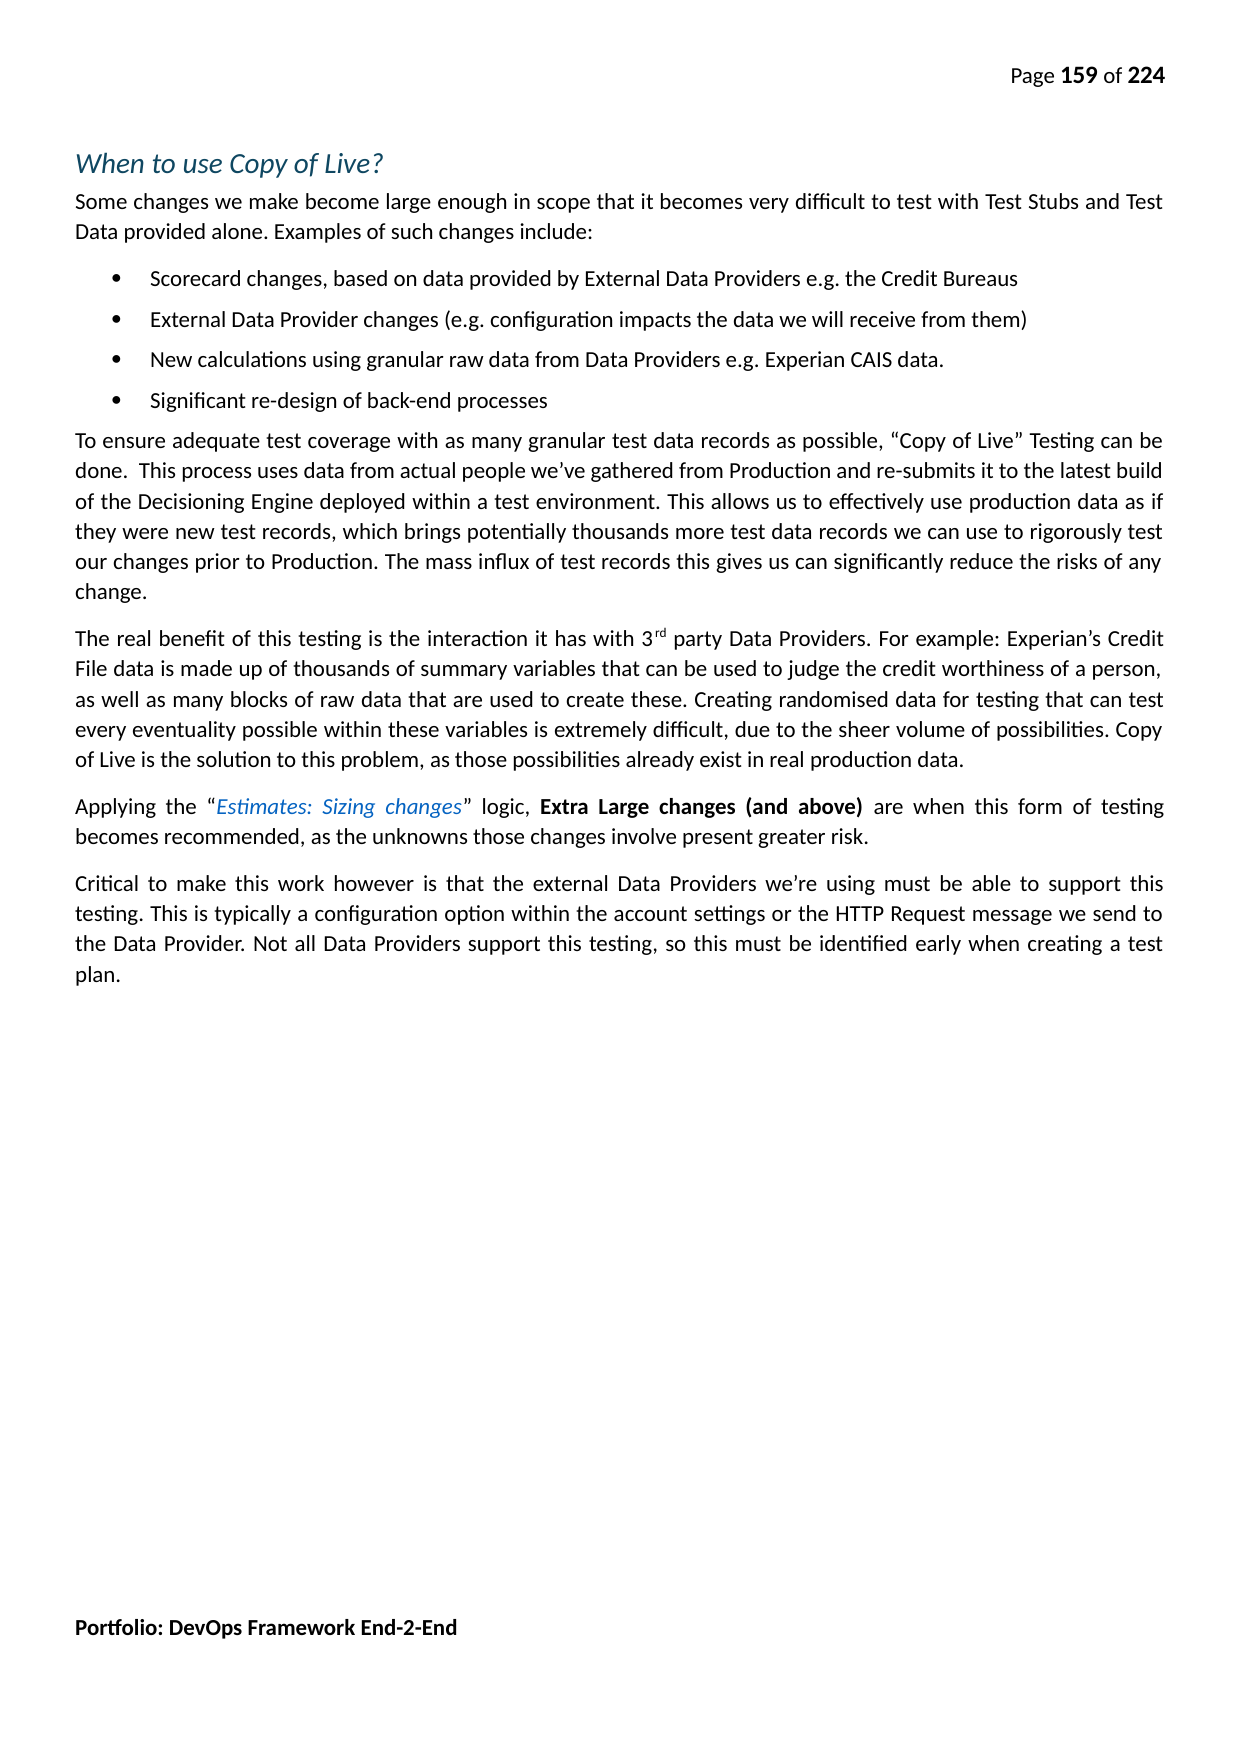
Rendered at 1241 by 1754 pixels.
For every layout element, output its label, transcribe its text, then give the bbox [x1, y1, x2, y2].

text Some changes we make become large enough in scope that it becomes very difficult to test with Test Stubs and Test Data provided alone. Examples of such changes include: [75, 187, 1165, 246]
text To ensure adequate test coverage with as many granular test data records as possible, “Copy of Live” Testing can be done. This process uses data from actual people we’ve gathered from Production and re-submits it to the latest build of the Decisioning Engine deployed within a test environment. This allows us to effectively use production data as if they were new test records, which brings potentially thousands more test data records we can use to rigorously test our changes prior to Production. The mass influx of test records this gives us can significantly reduce the risks of any change. [75, 426, 1165, 606]
list External Data Provider changes (e.g. configuration impacts the data we will receive from them) [112, 305, 1165, 333]
text Critical to make this work however is that the external Data Providers we’re using must be able to support this testing. This is typically a configuration option within the account settings or the HTTP Request message we send to the Data Provider. Not all Data Providers support this testing, so this must be identified early when creating a test plan. [75, 869, 1165, 988]
list Significant re-design of back-end processes [112, 386, 1165, 414]
list New calculations using granular raw data from Data Providers e.g. Experian CAIS data. [112, 345, 1165, 373]
text The real benefit of this testing is the interaction it has with 3rd party Data Providers. For example: Experian’s Credit File data is made up of thousands of summary variables that can be used to judge the credit worthiness of a person, as well as many blocks of raw data that are used to create these. Creating randomised data for testing that can test every eventuality possible within these variables is extremely difficult, due to the sheer volume of possibilities. Copy of Live is the solution to this problem, as those possibilities already exist in real production data. [75, 624, 1165, 773]
text Applying the “Estimates: Sizing changes” logic, Extra Large changes (and above) are when this form of testing becomes recommended, as the unknowns those changes involve present greater risk. [75, 792, 1165, 850]
list Scorecard changes, based on data provided by External Data Providers e.g. the Credit Bureaus [112, 264, 1165, 292]
subtitle When to use Copy of Live? [75, 145, 1165, 180]
